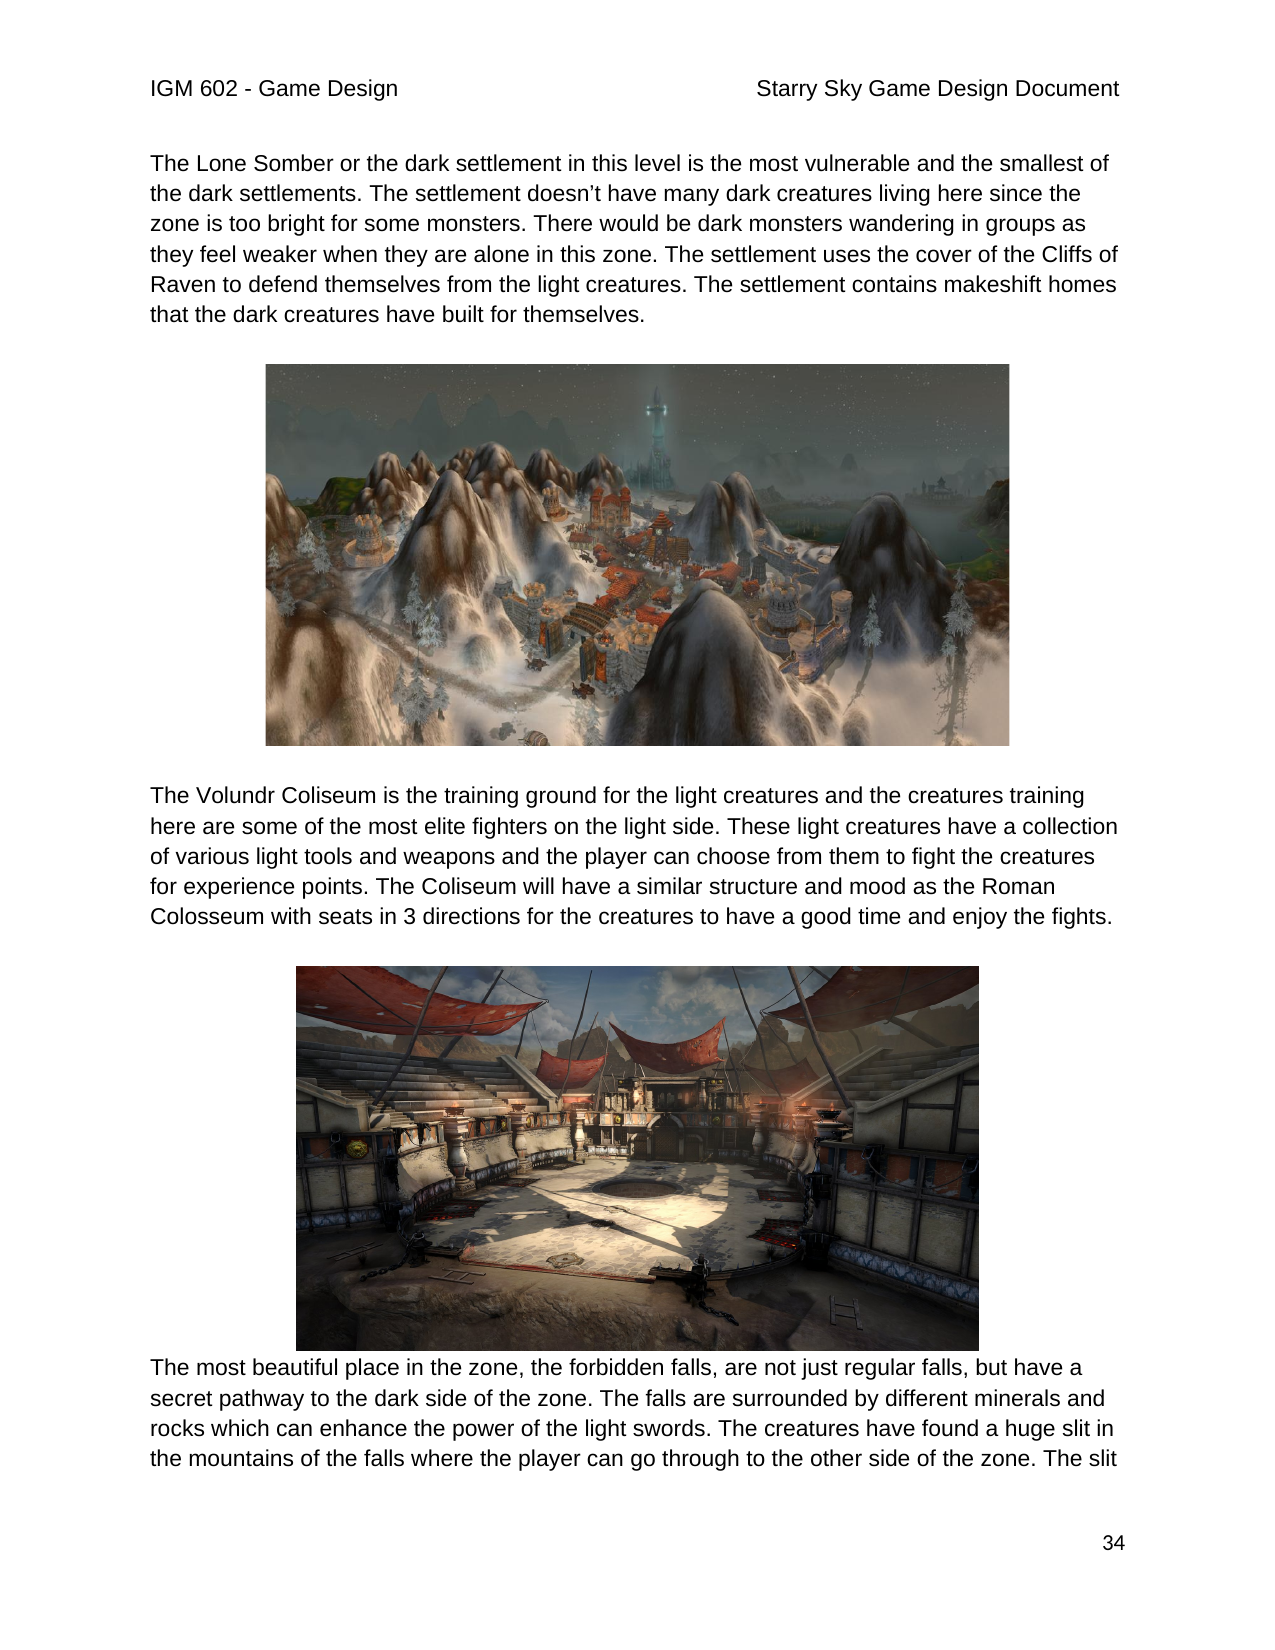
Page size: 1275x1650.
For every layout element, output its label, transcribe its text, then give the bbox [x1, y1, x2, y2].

picture [296, 966, 979, 1351]
text The Lone Somber or the dark settlement in this level is the most vulnerable and the smallest of the dark settlements. The settlement doesn’t have many dark creatures living here since the zone is too bright for some monsters. There would be dark monsters wandering in groups as they feel weaker when they are alone in this zone. The settlement uses the cover of the Cliffs of Raven to defend themselves from the light creatures. The settlement contains makeshift homes that the dark creatures have built for themselves. [150, 150, 1125, 327]
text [150, 1354, 1125, 1471]
picture [265, 364, 1010, 746]
text The Volundr Coliseum is the training ground for the light creatures and the creatures training here are some of the most elite fighters on the light side. These light creatures have a collection of various light tools and weapons and the player can choose from them to fight the creatures for experience points. The Coliseum will have a similar structure and mood as the Roman Colosseum with seats in 3 directions for the creatures to have a good time and enjoy the fights. [150, 782, 1125, 929]
